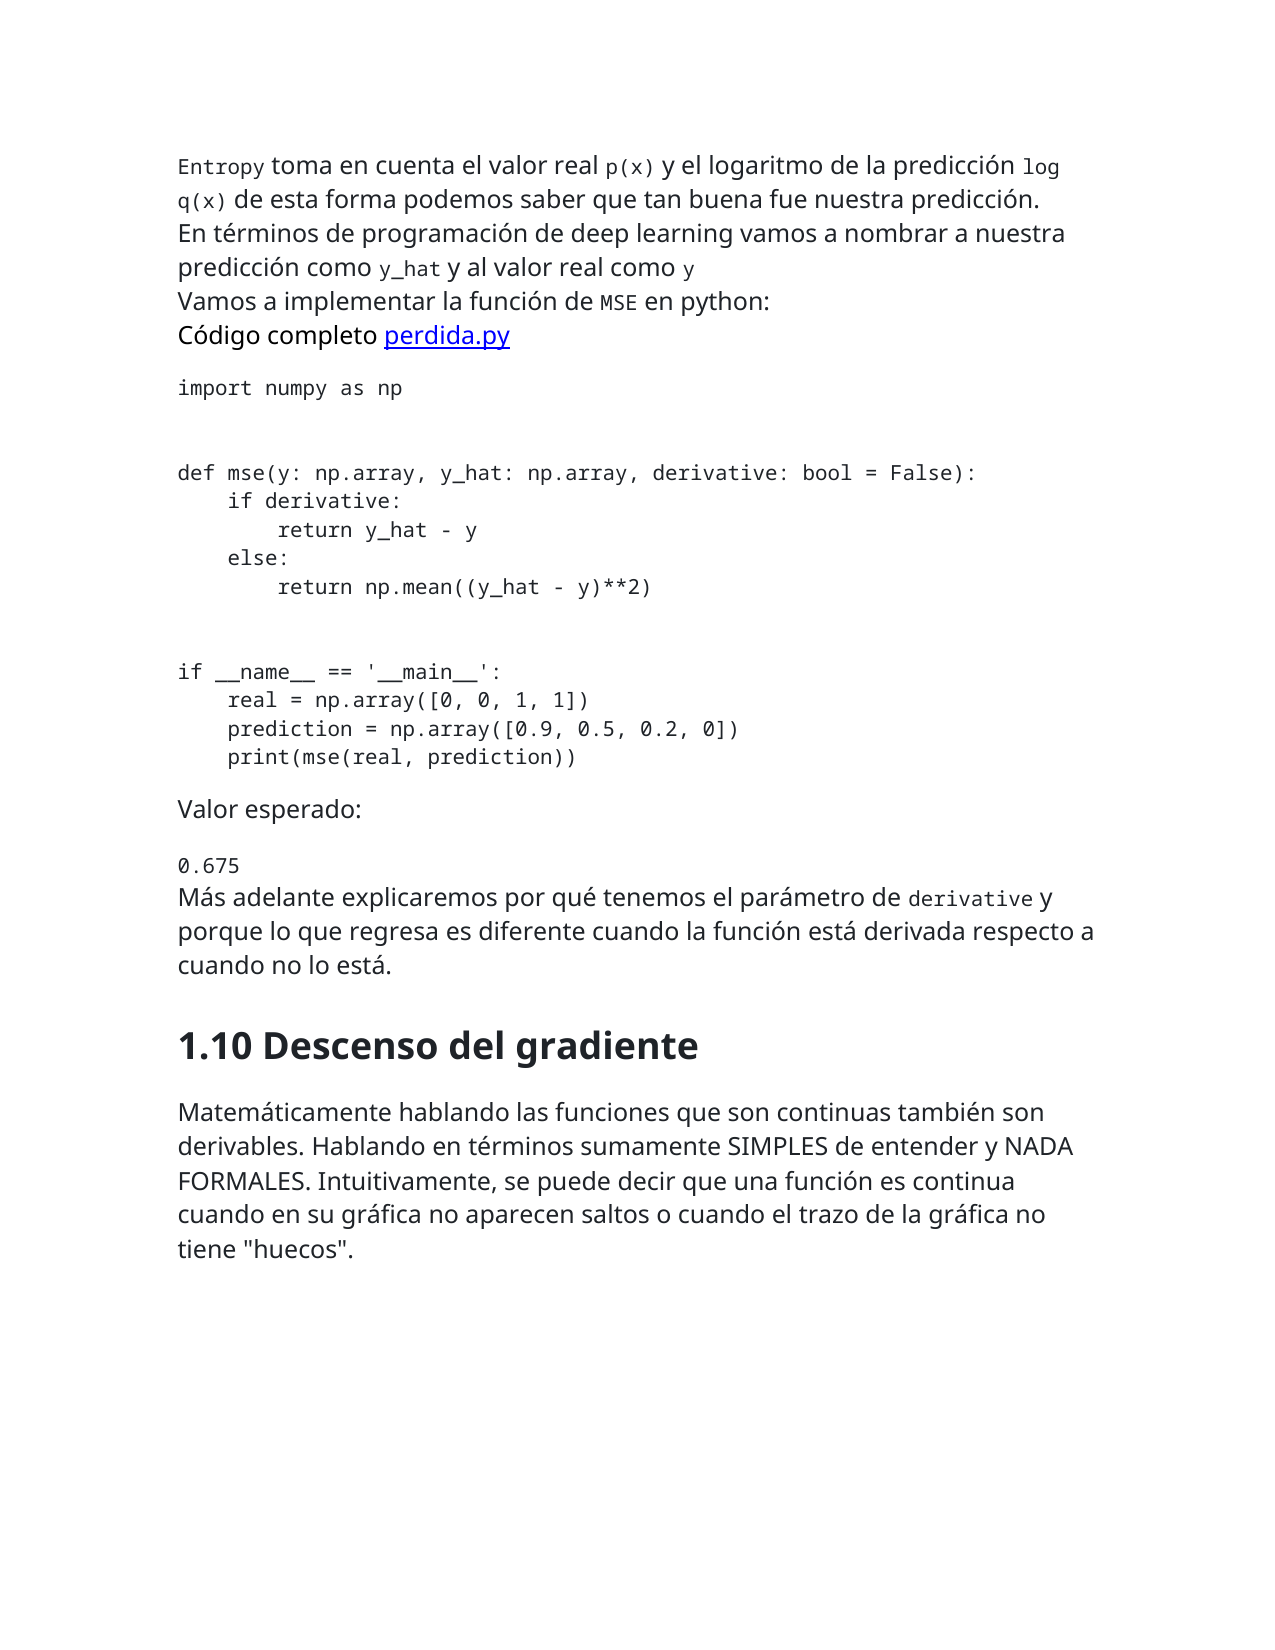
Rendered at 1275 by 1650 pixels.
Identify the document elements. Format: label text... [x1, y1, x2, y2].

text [177, 148, 1098, 216]
text prediction = np.array([0.9, 0.5, 0.2, 0]) [177, 714, 1098, 742]
text Vamos a implementar la función de MSE en python: [177, 284, 1098, 318]
text Código completo perdida.py [177, 318, 1098, 352]
text if derivative: [177, 487, 1098, 515]
text print(mse(real, prediction)) [177, 742, 1098, 771]
text Más adelante explicaremos por qué tenemos el parámetro de derivative y porque lo que regresa es diferente cuando la función está derivada respecto a cuando no lo está. [177, 879, 1098, 981]
text def mse(y: np.array, y_hat: np.array, derivative: bool = False): [177, 458, 1098, 487]
text Matemáticamente hablando las funciones que son continuas también son derivables. Hablando en términos sumamente SIMPLES de entender y NADA FORMALES. Intuitivamente, se puede decir que una función es continua cuando en su gráfica no aparecen saltos o cuando el trazo de la gráfica no tiene "huecos". [177, 1095, 1098, 1265]
text En términos de programación de deep learning vamos a nombrar a nuestra predicción como y_hat y al valor real como y [177, 216, 1098, 284]
text import numpy as np [177, 373, 1098, 401]
text return y_hat - y [177, 515, 1098, 543]
text else: [177, 543, 1098, 572]
text real = np.array([0, 0, 1, 1]) [177, 686, 1098, 714]
text if __name__ == '__main__': [177, 657, 1098, 686]
text return np.mean((y_hat - y)**2) [177, 572, 1098, 600]
text Valor esperado: [177, 792, 1098, 826]
text 1.10 Descenso del gradiente [177, 1019, 1098, 1070]
text 0.675 [177, 851, 1098, 879]
